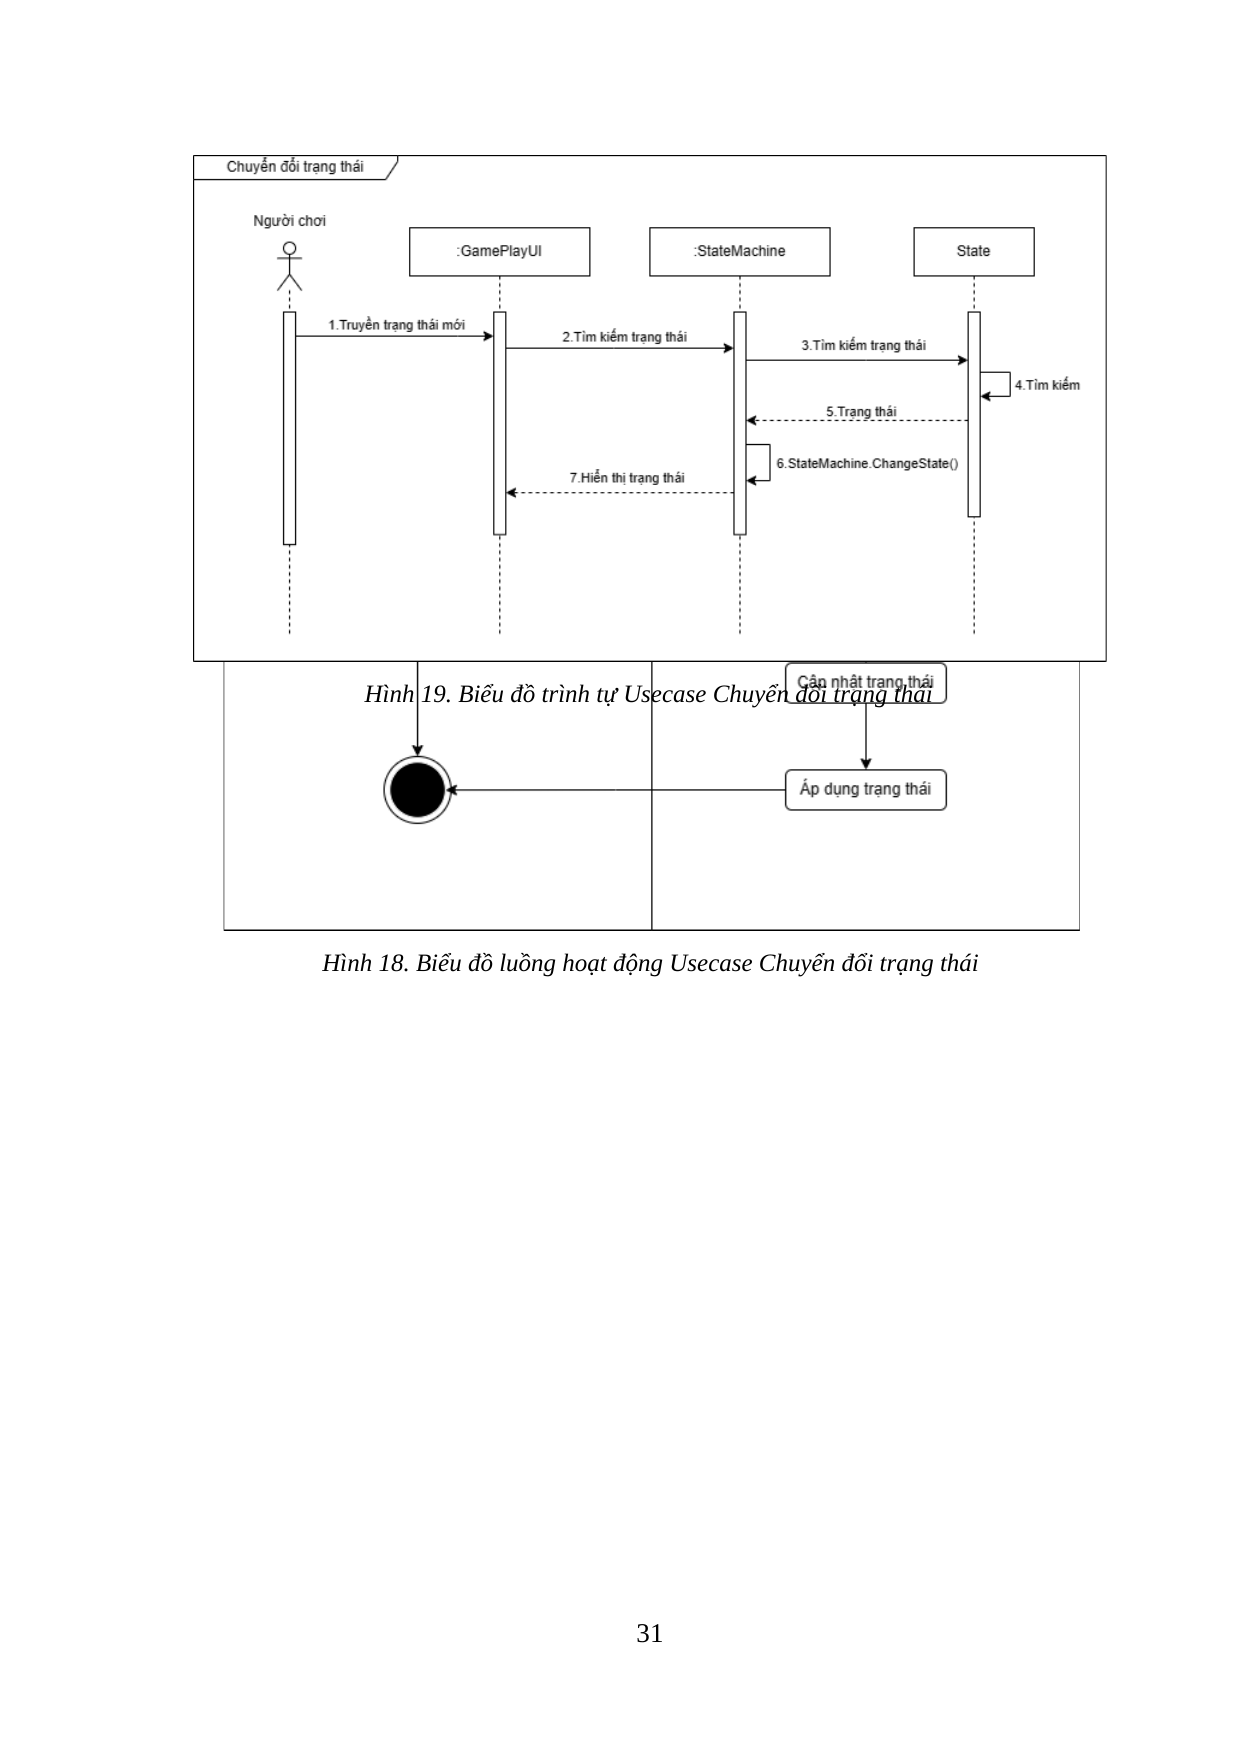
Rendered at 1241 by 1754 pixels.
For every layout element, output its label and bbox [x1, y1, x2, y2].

picture [193, 155, 1107, 931]
